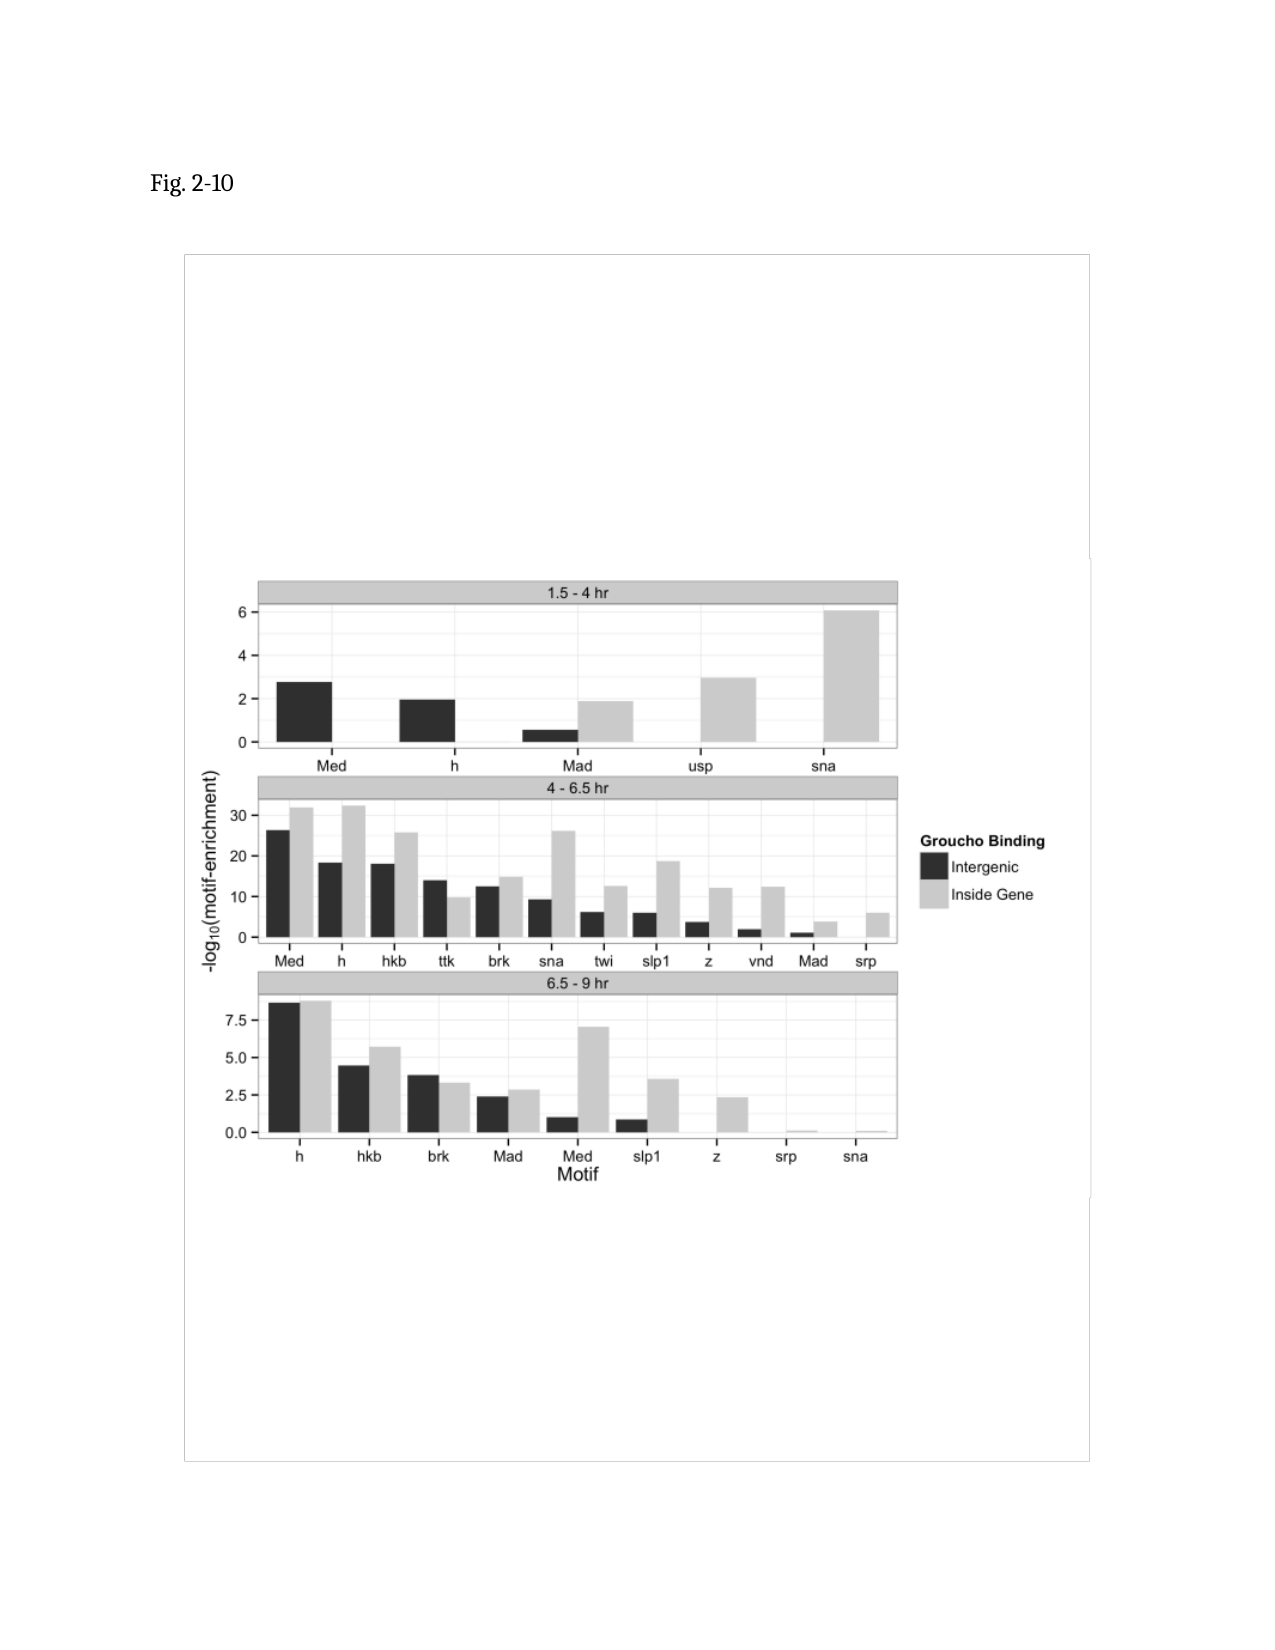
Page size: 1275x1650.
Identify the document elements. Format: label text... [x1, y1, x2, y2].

text Fig. 2-10 [150, 169, 1125, 1487]
